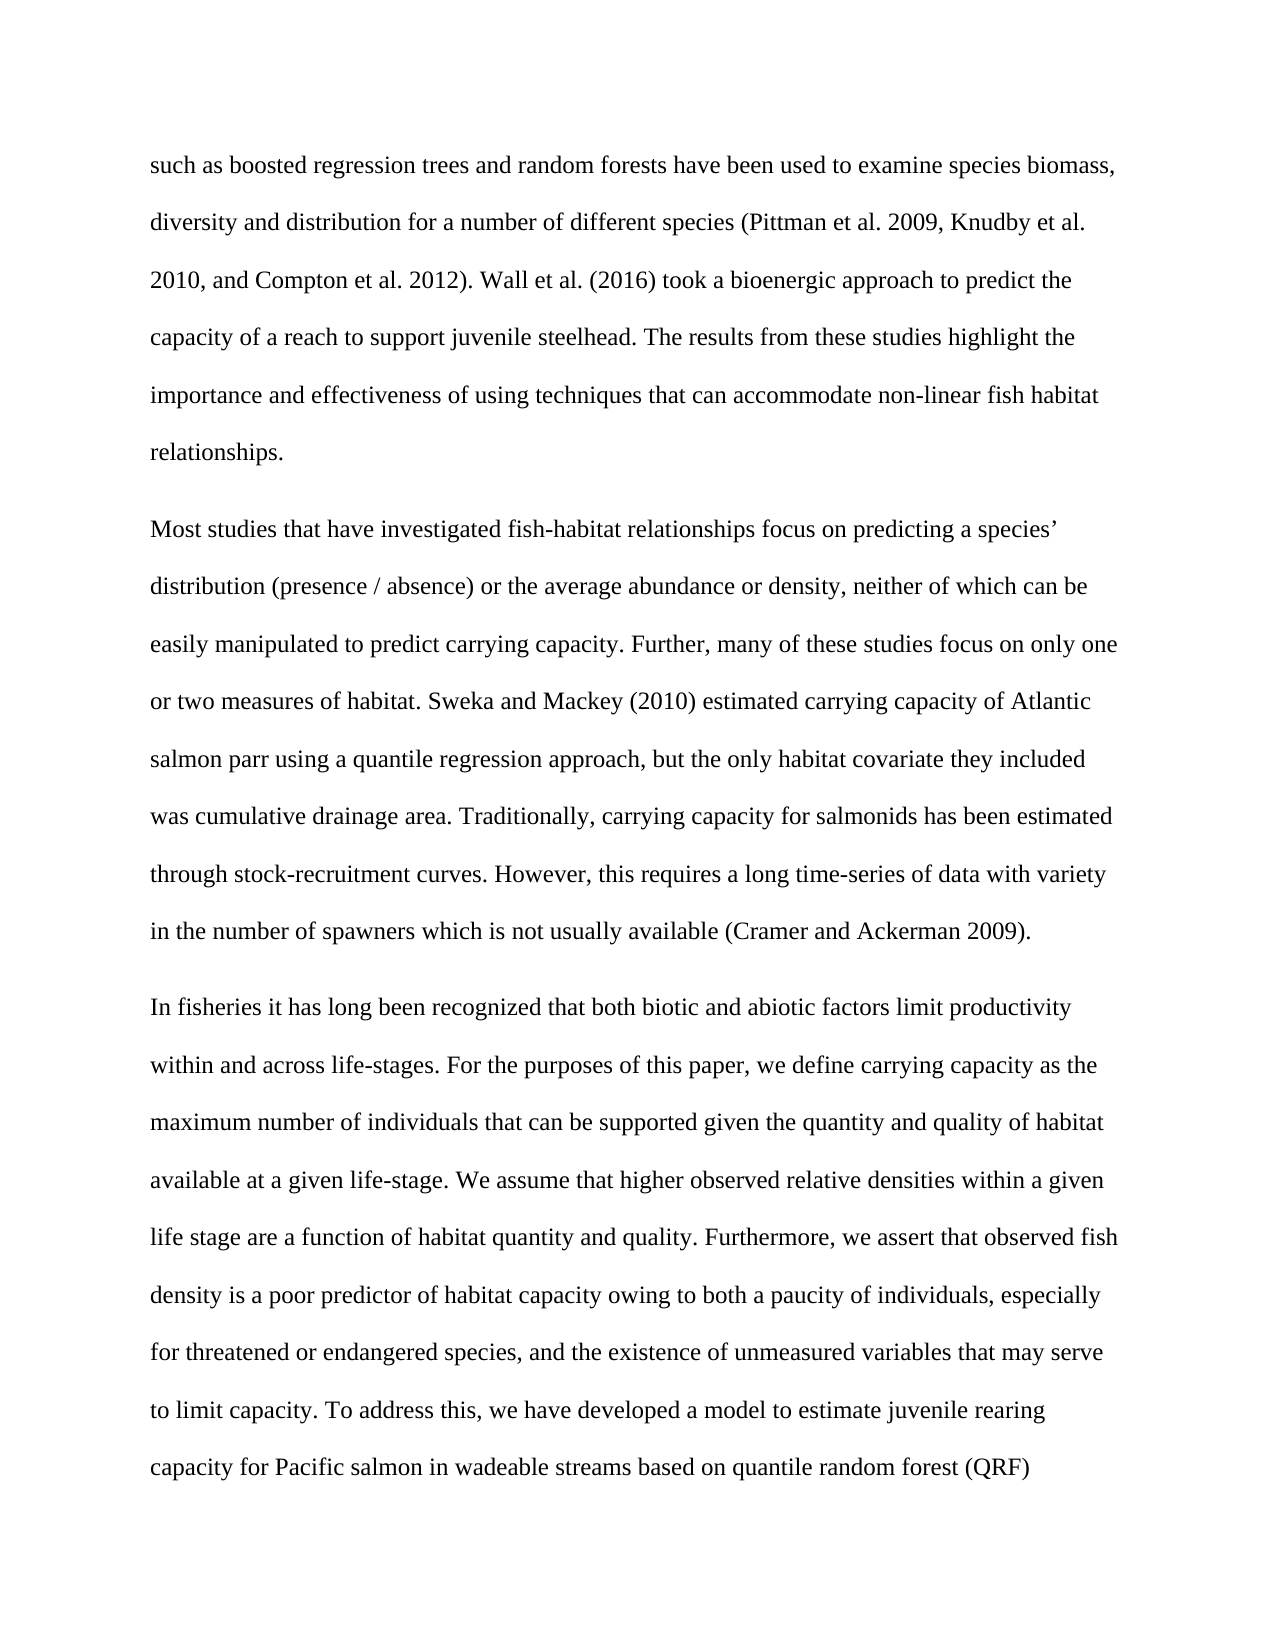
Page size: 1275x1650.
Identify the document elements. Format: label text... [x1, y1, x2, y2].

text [150, 150, 1125, 466]
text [150, 992, 1125, 1481]
text Most studies that have investigated fish-habitat relationships focus on predicting a species’ distribution (presence / absence) or the average abundance or density, neither of which can be easily manipulated to predict carrying capacity. Further, many of these studies focus on only one or two measures of habitat. Sweka and Mackey (2010) estimated carrying capacity of Atlantic salmon parr using a quantile regression approach, but the only habitat covariate they included was cumulative drainage area. Traditionally, carrying capacity for salmonids has been estimated through stock-recruitment curves. However, this requires a long time-series of data with variety in the number of spawners which is not usually available (Cramer and Ackerman 2009). [150, 514, 1125, 945]
